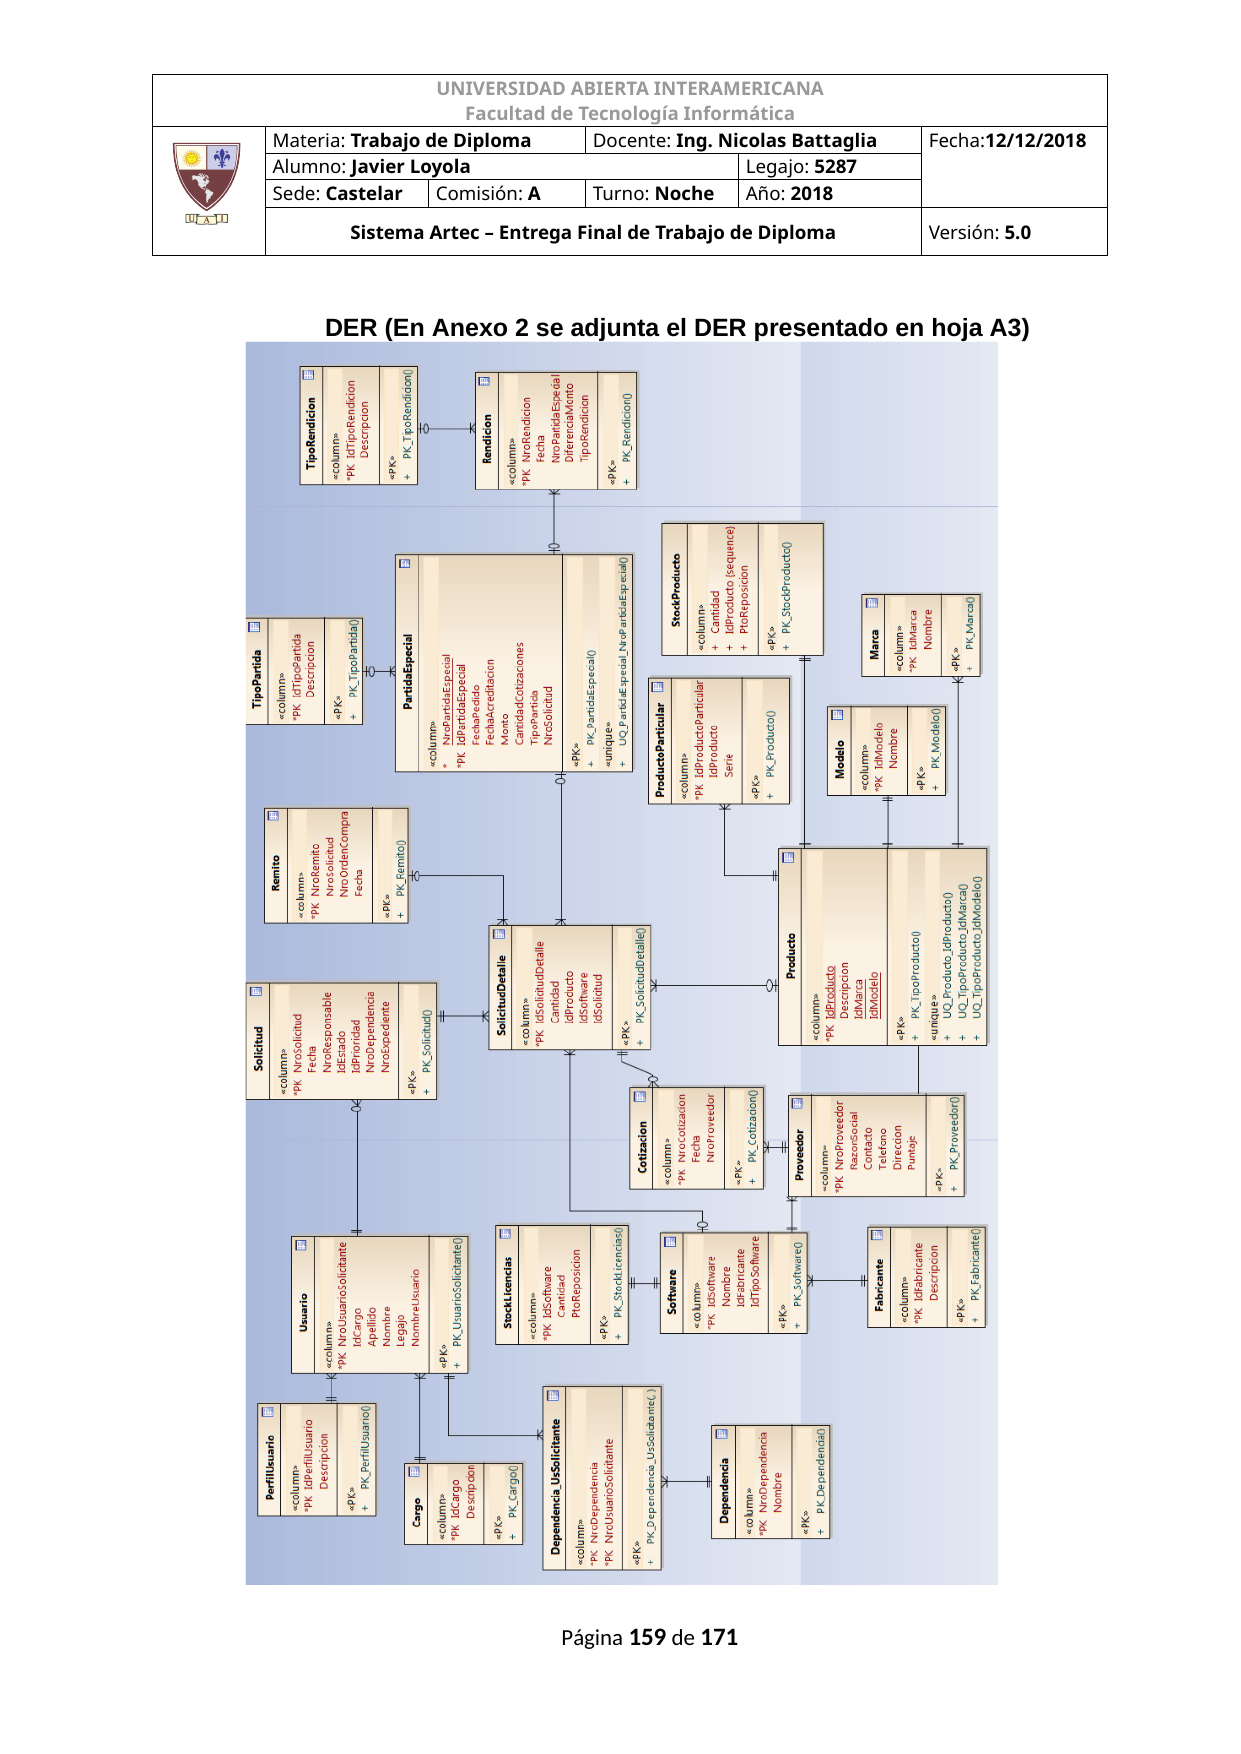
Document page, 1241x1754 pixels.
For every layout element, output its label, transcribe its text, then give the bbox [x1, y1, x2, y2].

text DER (En Anexo 2 se adjunta el DER presentado en hoja A3) [325, 313, 1122, 342]
picture [157, 136, 257, 228]
picture [246, 343, 998, 1585]
